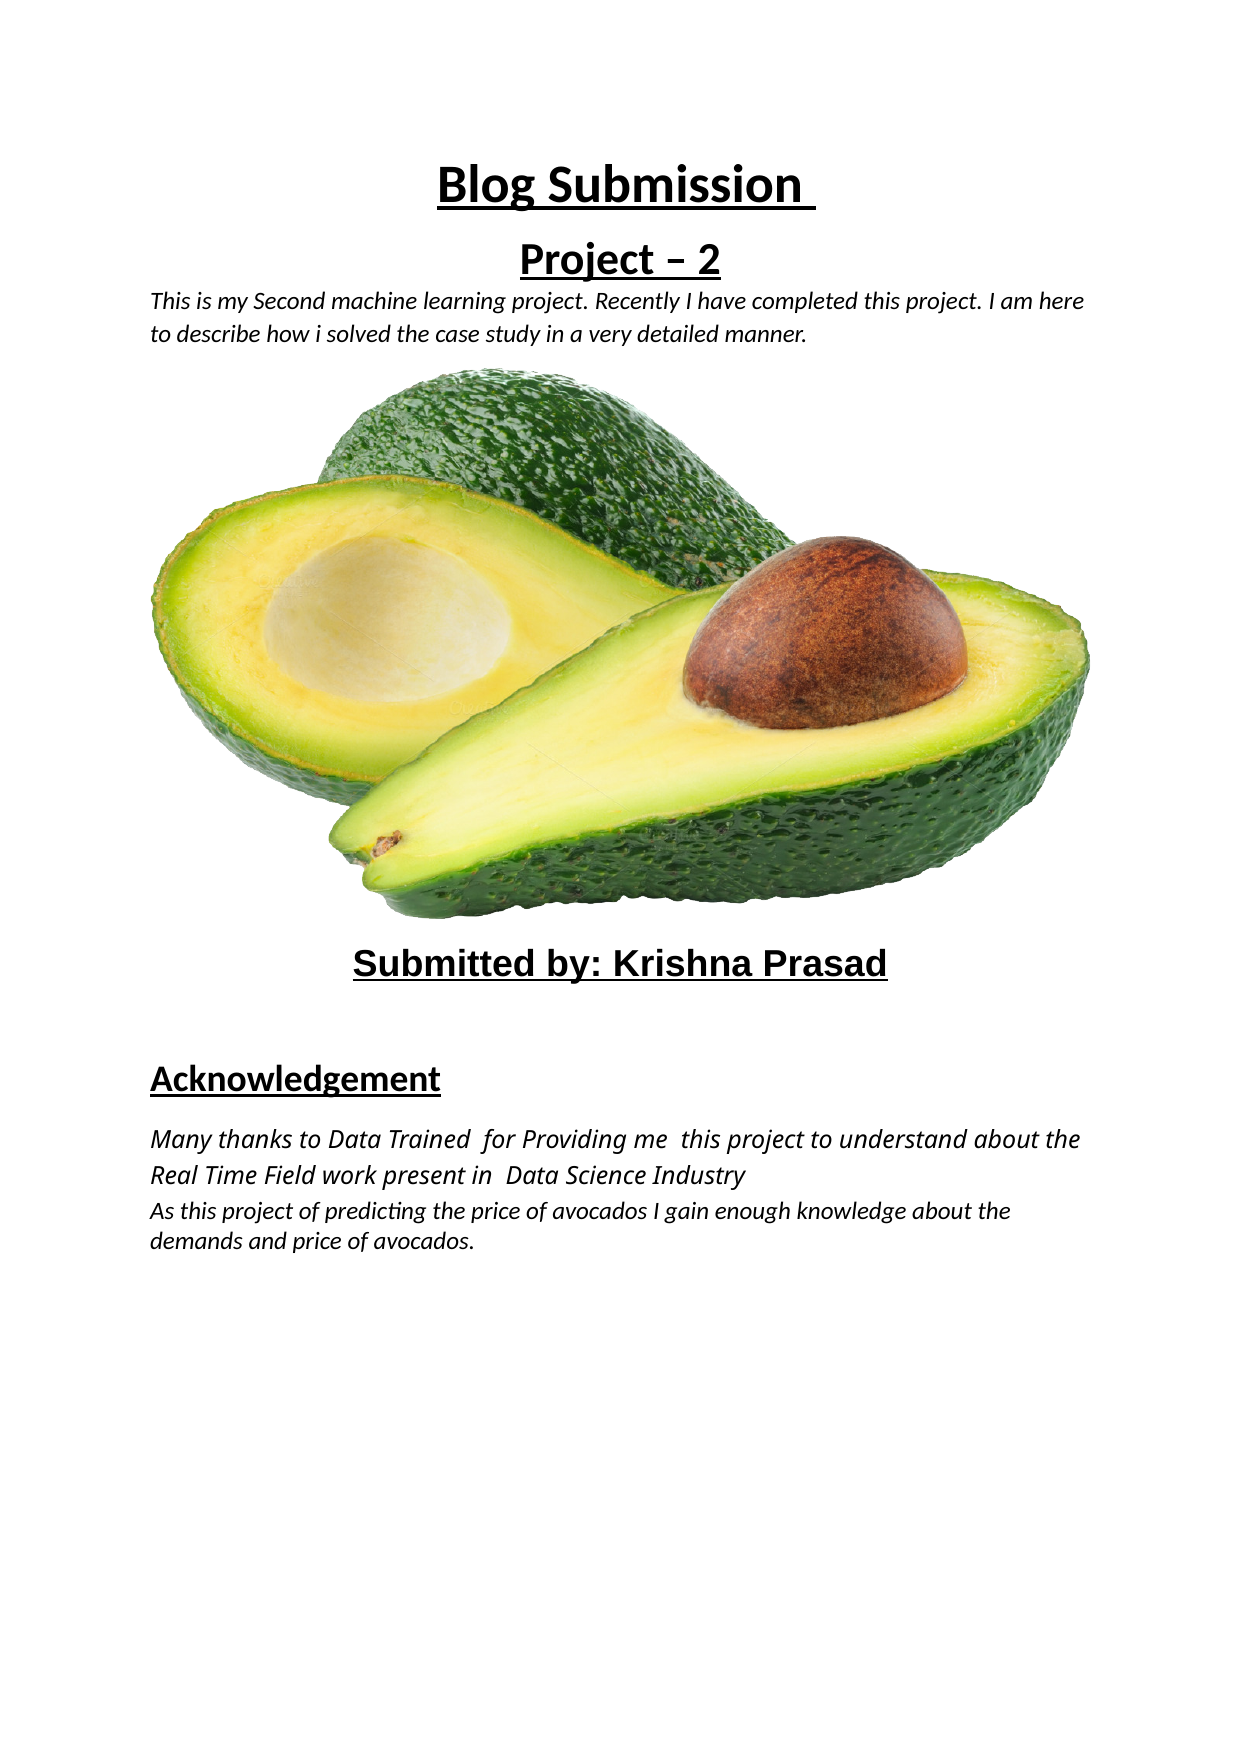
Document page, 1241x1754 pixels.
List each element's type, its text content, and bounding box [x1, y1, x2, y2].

picture [150, 368, 1091, 923]
text Blog Submission [150, 150, 1090, 216]
text Acknowledgement [150, 1055, 1090, 1101]
text Submitted by: Krishna Prasad [150, 942, 1090, 985]
subtitle Many thanks to Data Trained for Providing me this project to understand about the Real Time Field work present in Data Science Industry [150, 1121, 1090, 1192]
text Project – 2 [150, 229, 1090, 286]
text As this project of predicting the price of avocados I gain enough knowledge about the demands and price of avocados. [150, 1195, 1090, 1256]
text This is my Second machine learning project. Recently I have completed this project. I am here to describe how i solved the case study in a very detailed manner. [150, 286, 1090, 349]
